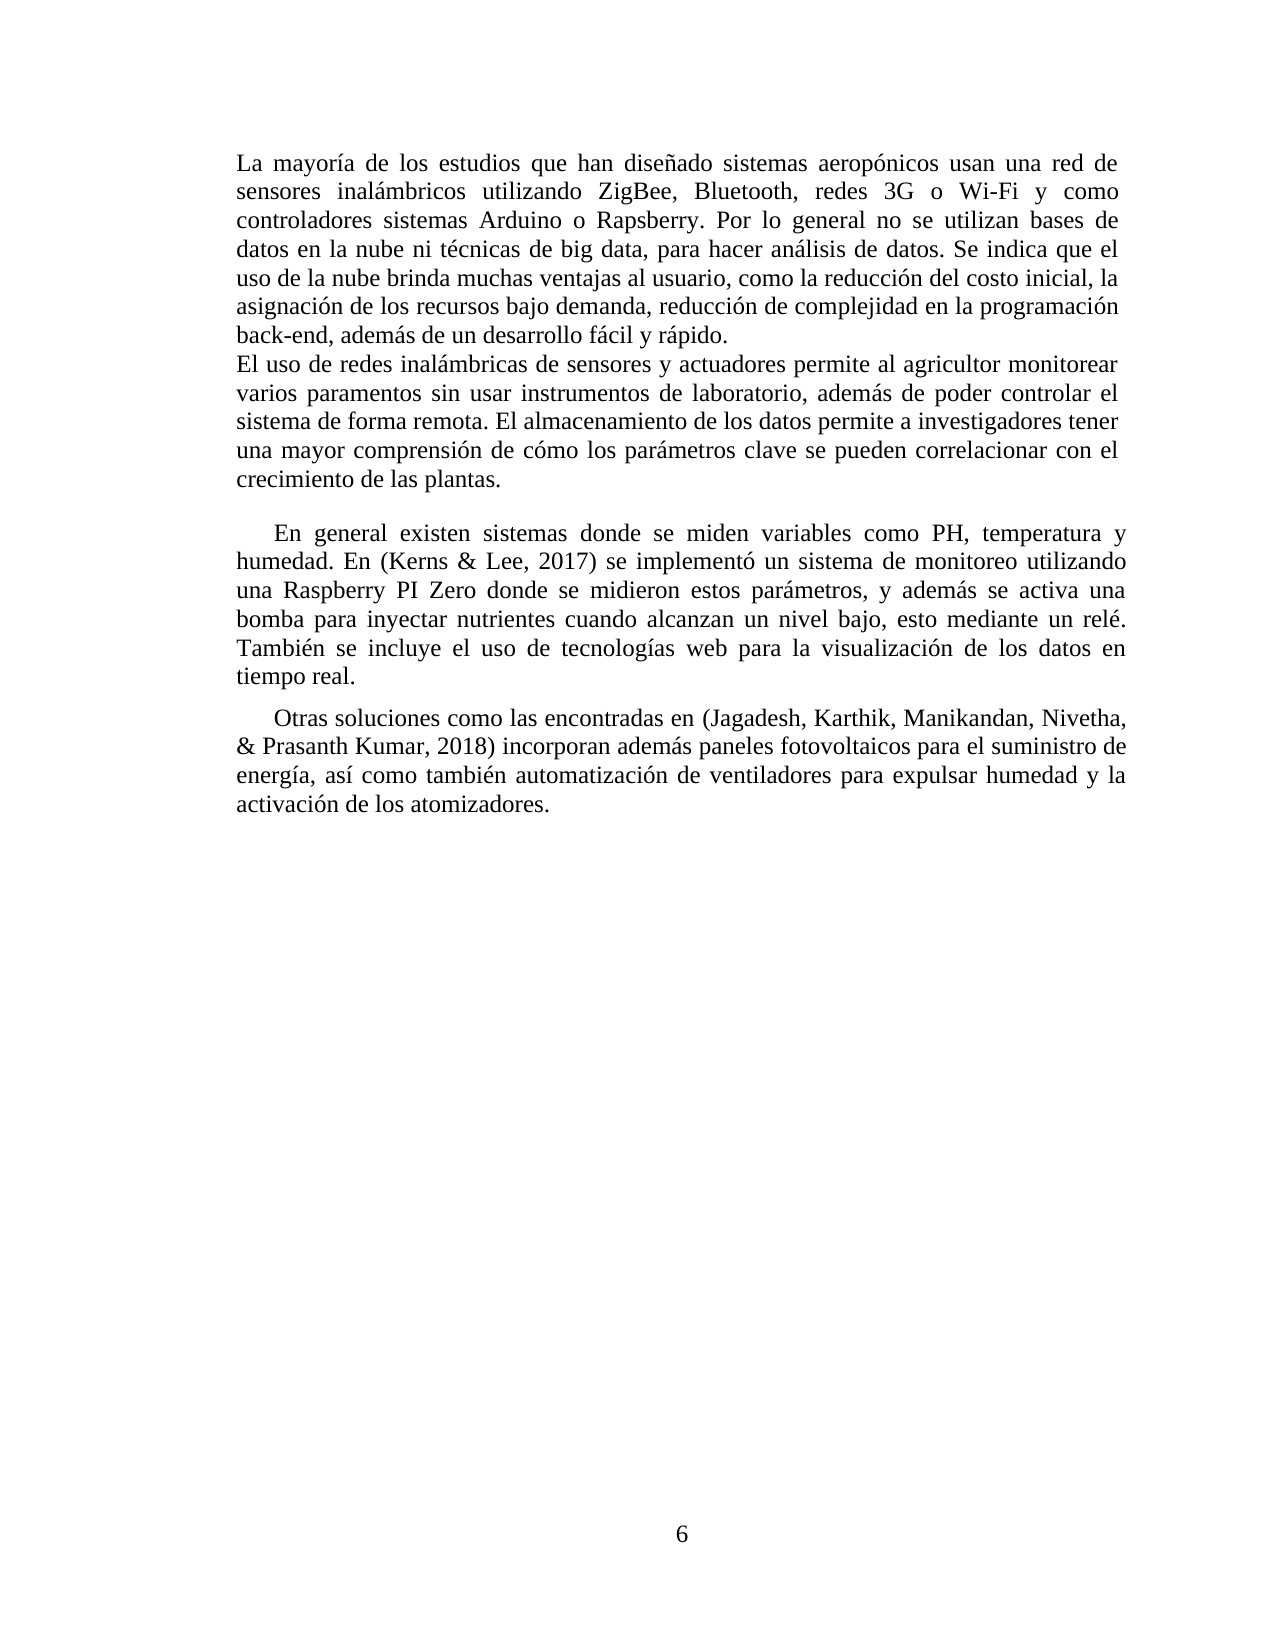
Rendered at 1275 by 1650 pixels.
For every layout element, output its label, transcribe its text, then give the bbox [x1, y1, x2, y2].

text Otras soluciones como las encontradas en incorporan además paneles fotovoltaicos para el suministro de energía, así como también automatización de ventiladores para expulsar humedad y la activación de los atomizadores. [236, 703, 1127, 818]
text El uso de redes inalámbricas de sensores y actuadores permite al agricultor monitorear varios paramentos sin usar instrumentos de laboratorio, además de poder controlar el sistema de forma remota. El almacenamiento de los datos permite a investigadores tener una mayor comprensión de cómo los parámetros clave se pueden correlacionar con el crecimiento de las plantas. [236, 349, 1119, 493]
text La mayoría de los estudios que han diseñado sistemas aeropónicos usan una red de sensores inalámbricos utilizando ZigBee, Bluetooth, redes 3G o Wi-Fi y como controladores sistemas Arduino o Rapsberry. Por lo general no se utilizan bases de datos en la nube ni técnicas de big data, para hacer análisis de datos. Se indica que el uso de la nube brinda muchas ventajas al usuario, como la reducción del costo inicial, la asignación de los recursos bajo demanda, reducción de complejidad en la programación back-end, además de un desarrollo fácil y rápido. [236, 148, 1119, 349]
text En general existen sistemas donde se miden variables como PH, temperatura y humedad. En se implementó un sistema de monitoreo utilizando una Raspberry PI Zero donde se midieron estos parámetros, y además se activa una bomba para inyectar nutrientes cuando alcanzan un nivel bajo, esto mediante un relé. También se incluye el uso de tecnologías web para la visualización de los datos en tiempo real. [236, 518, 1127, 690]
